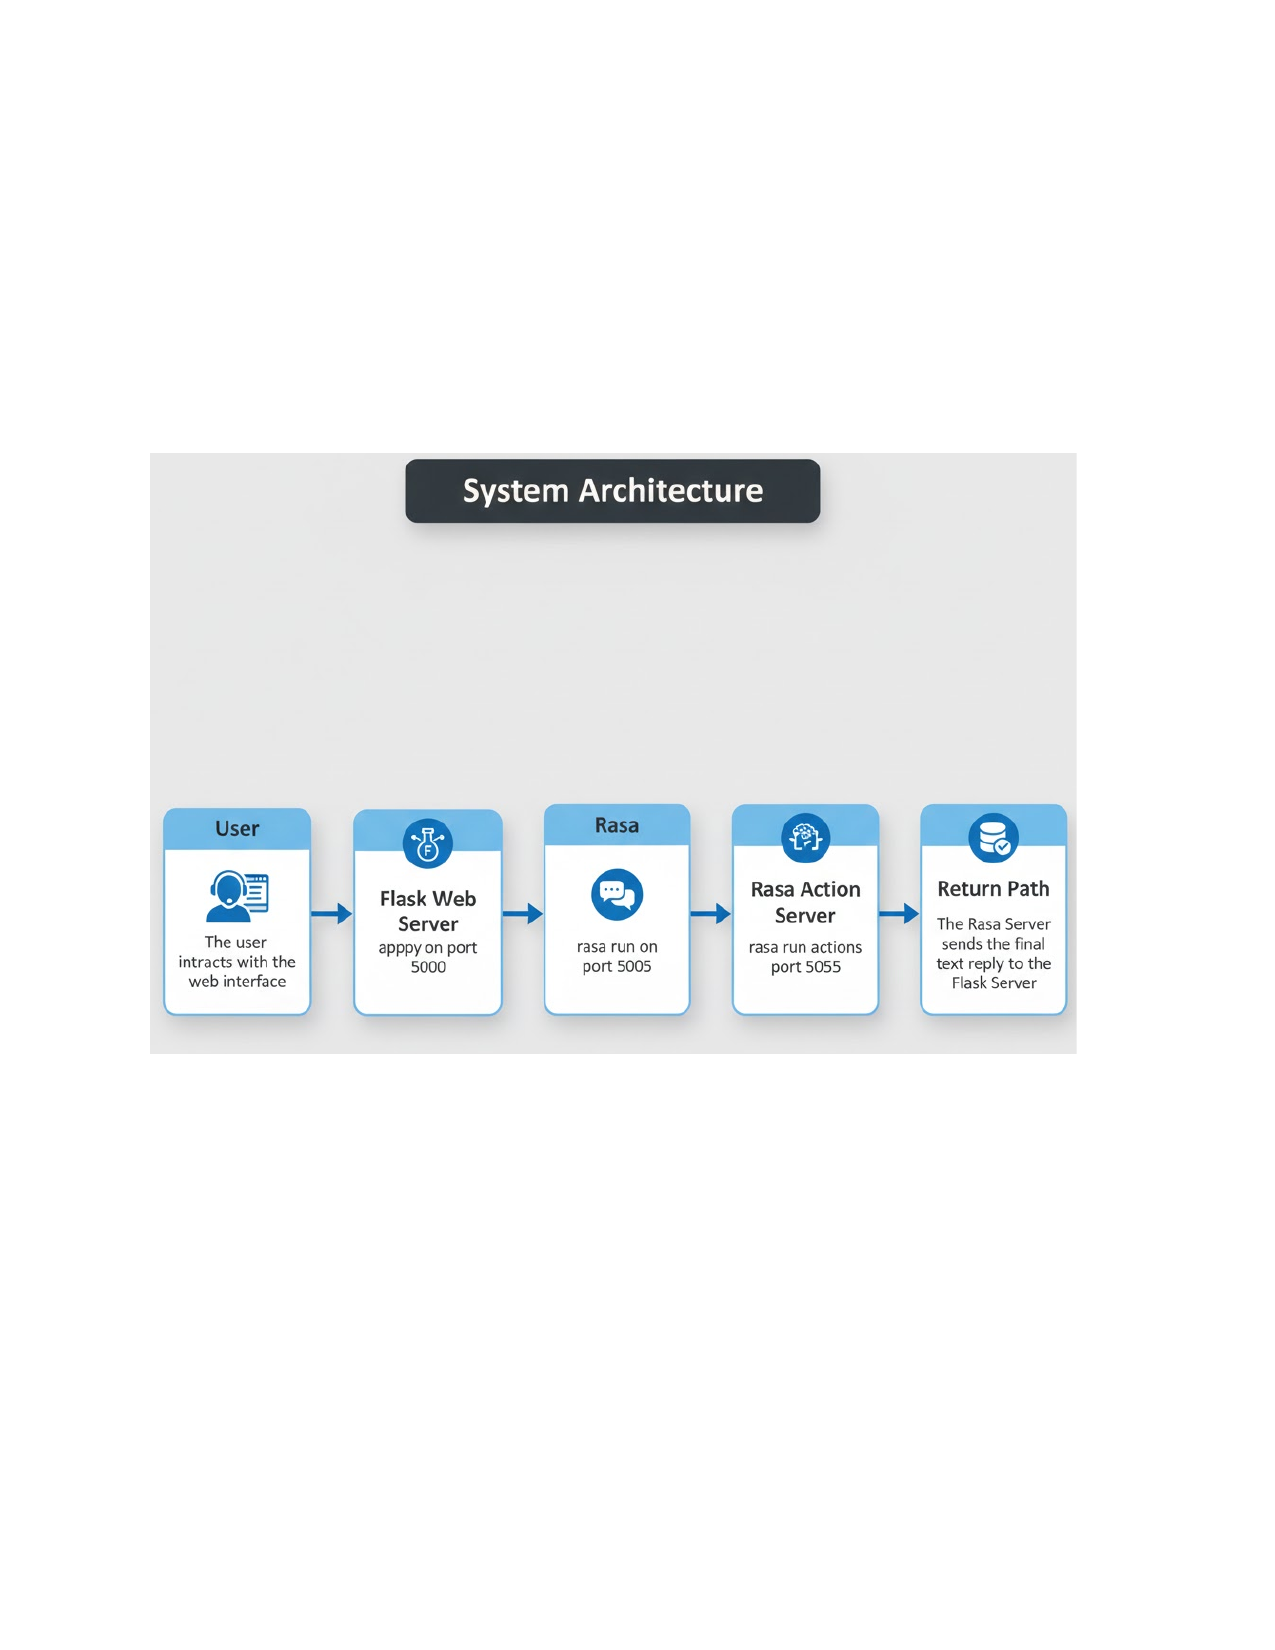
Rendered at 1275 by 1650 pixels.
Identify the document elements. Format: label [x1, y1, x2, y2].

picture [150, 453, 1077, 1054]
